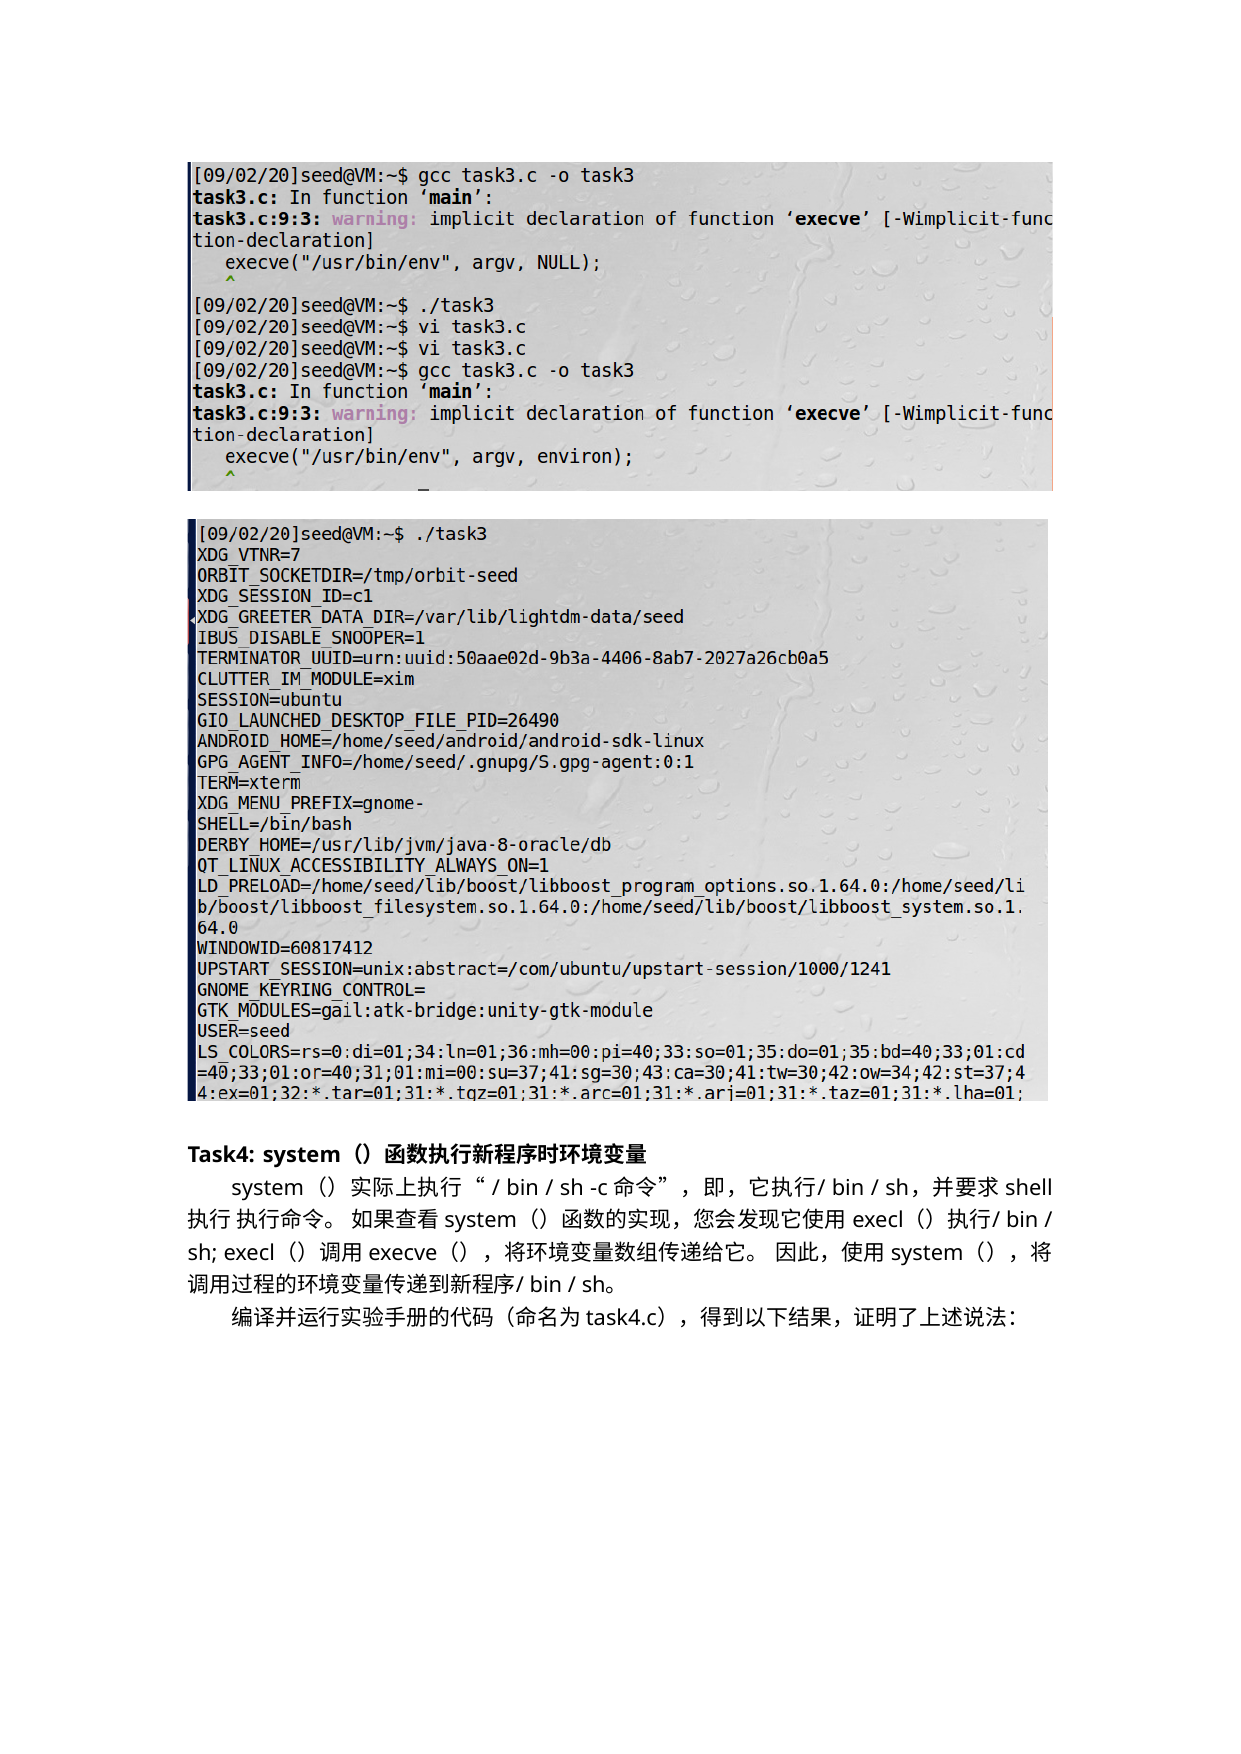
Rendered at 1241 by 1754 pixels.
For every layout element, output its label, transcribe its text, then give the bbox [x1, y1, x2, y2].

text Task4: system（）函数执行新程序时环境变量 [187, 1137, 1053, 1169]
text 编译并运行实验手册的代码（命名为task4.c），得到以下结果，证明了上述说法： [187, 1299, 1053, 1332]
text system（）实际上执行“ / bin / sh -c命令”，即，它执行/ bin / sh，并要求shell执行 执行命令。 如果查看system（）函数的实现，您会发现它使用execl（）执行/ bin / sh; execl（）调用execve（），将环境变量数组传递给它。 因此，使用system（），将调用过程的环境变量传递到新程序/ bin / sh。 [187, 1169, 1053, 1299]
picture [187, 519, 1048, 1101]
picture [187, 162, 1053, 491]
